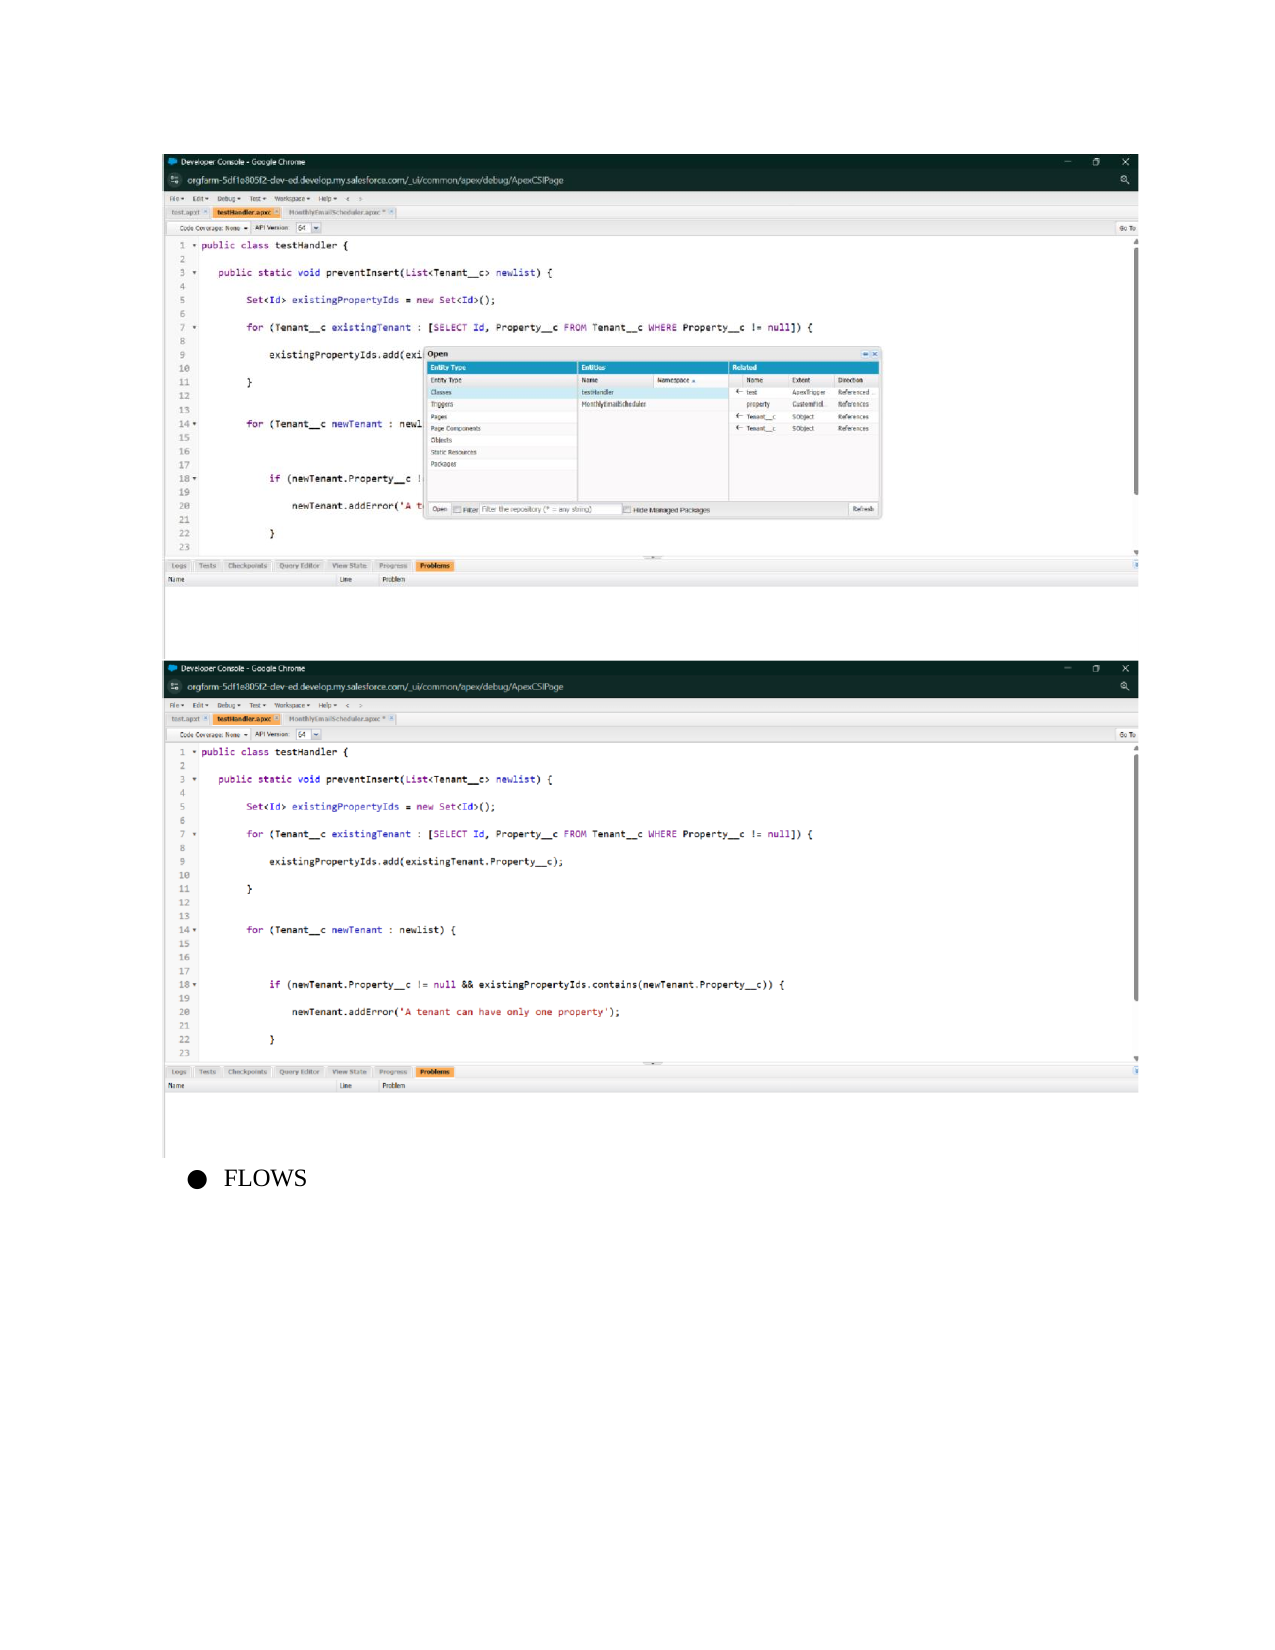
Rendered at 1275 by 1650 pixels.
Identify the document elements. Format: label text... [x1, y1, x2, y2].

picture [162, 154, 1139, 1158]
list FLOWS [186, 1159, 1200, 1193]
